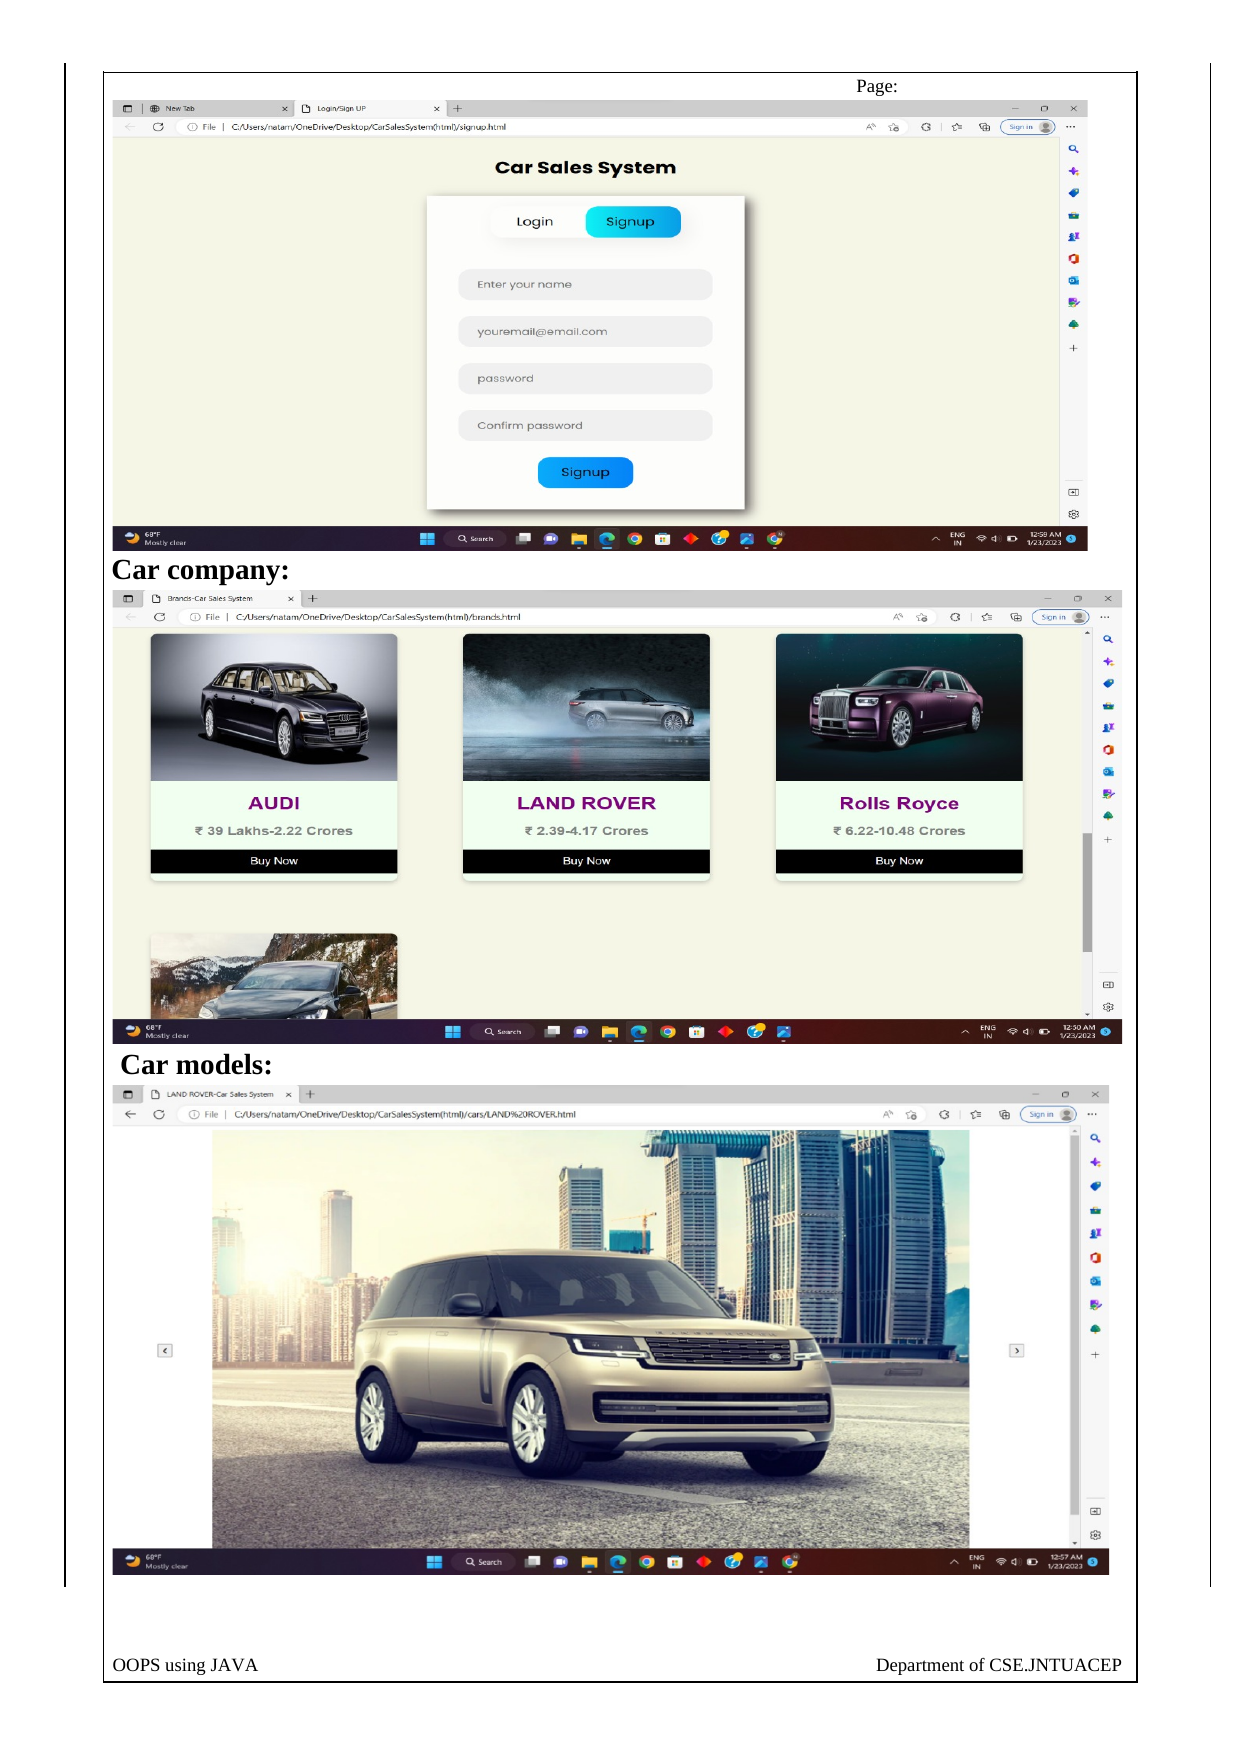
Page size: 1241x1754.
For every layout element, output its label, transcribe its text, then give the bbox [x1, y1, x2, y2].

text Car models: [112, 1047, 1128, 1081]
picture [112, 590, 1123, 1044]
picture [112, 100, 1088, 551]
text Car company: [111, 552, 1128, 586]
picture [112, 1085, 1110, 1575]
